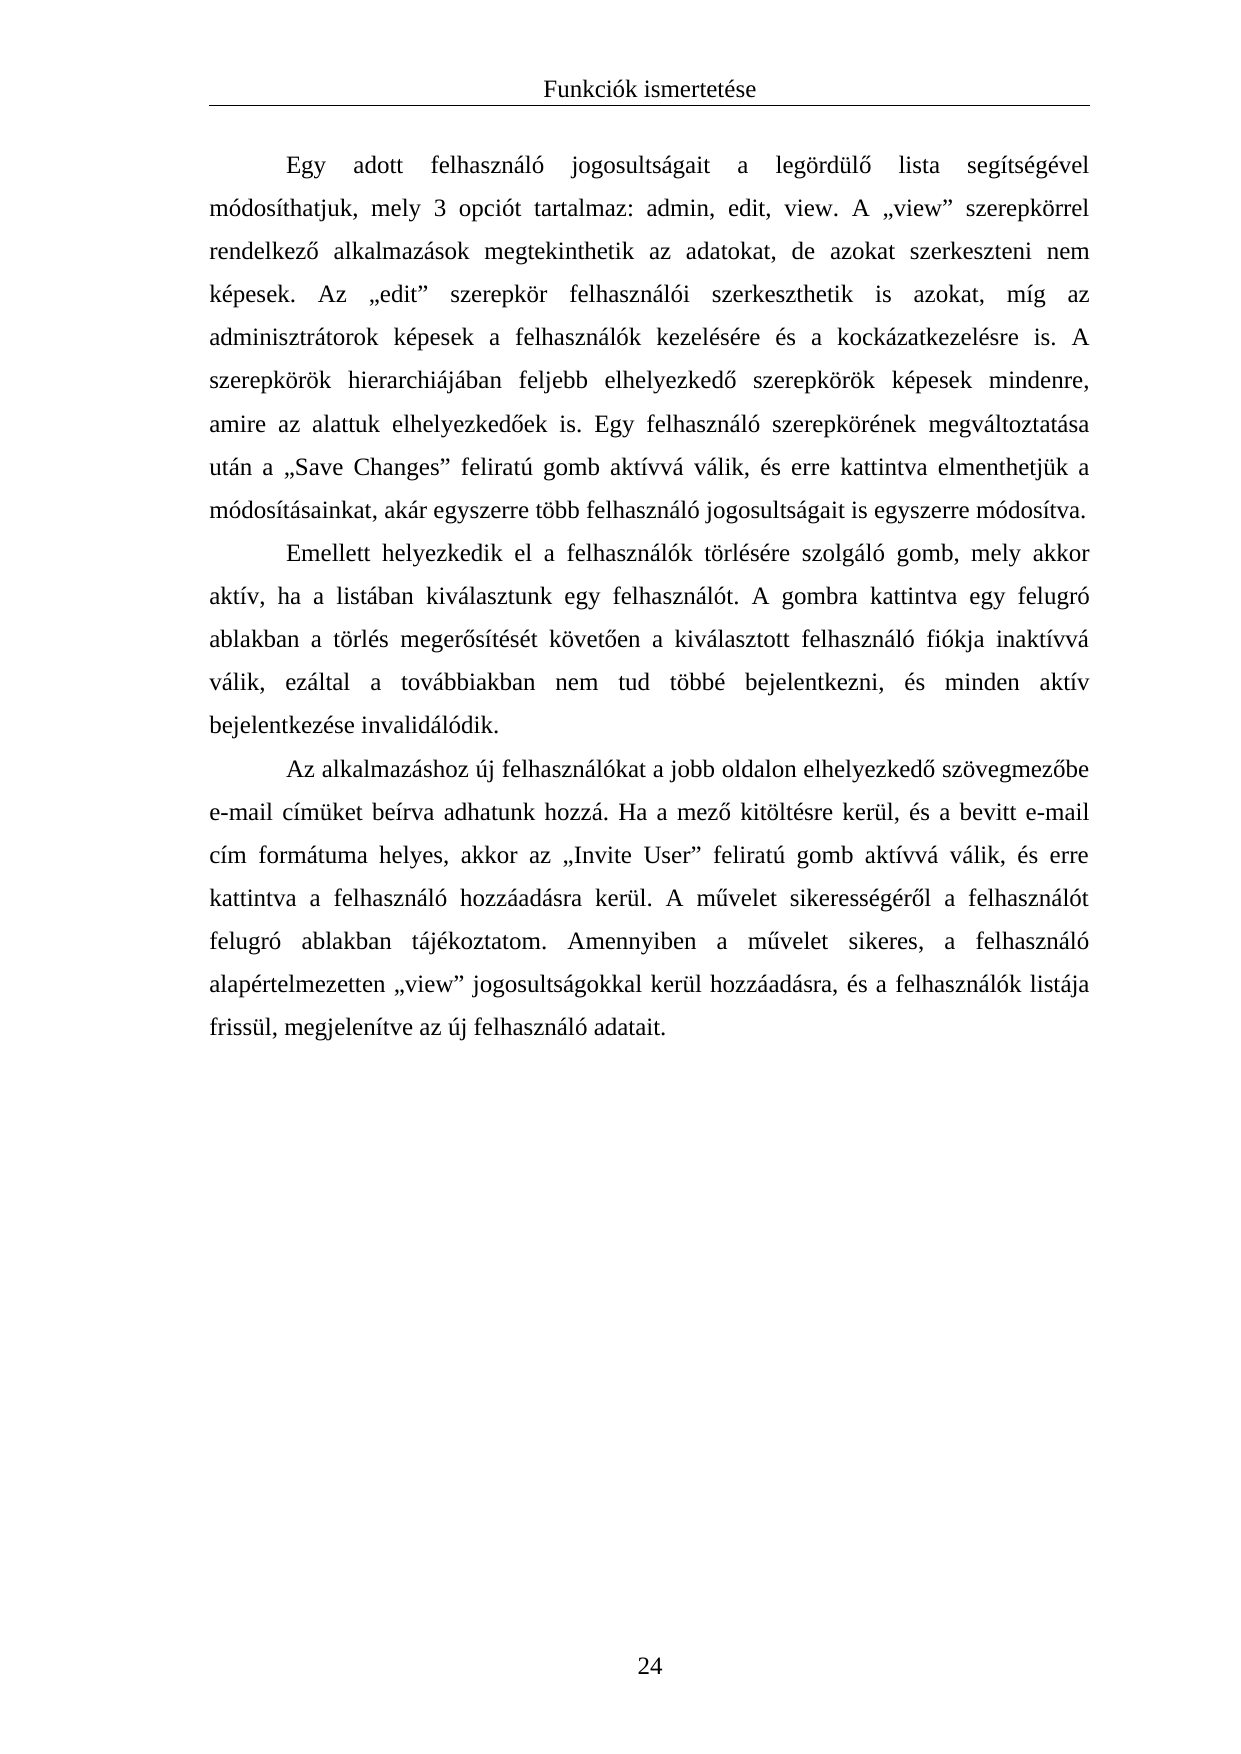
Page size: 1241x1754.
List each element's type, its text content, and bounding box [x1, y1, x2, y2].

text Az alkalmazáshoz új felhasználókat a jobb oldalon elhelyezkedő szövegmezőbe e-mail címüket beírva adhatunk hozzá. Ha a mező kitöltésre kerül, és a bevitt e-mail cím formátuma helyes, akkor az „Invite User” feliratú gomb aktívvá válik, és erre kattintva a felhasználó hozzáadásra kerül. A művelet sikerességéről a felhasználót felugró ablakban tájékoztatom. Amennyiben a művelet sikeres, a felhasználó alapértelmezetten „view” jogosultságokkal kerül hozzáadásra, és a felhasználók listája frissül, megjelenítve az új felhasználó adatait. [209, 754, 1090, 1041]
text Emellett helyezkedik el a felhasználók törlésére szolgáló gomb, mely akkor aktív, ha a listában kiválasztunk egy felhasználót. A gombra kattintva egy felugró ablakban a törlés megerősítését követően a kiválasztott felhasználó fiókja inaktívvá válik, ezáltal a továbbiakban nem tud többé bejelentkezni, és minden aktív bejelentkezése invalidálódik. [209, 538, 1090, 739]
text Egy adott felhasználó jogosultságait a legördülő lista segítségével módosíthatjuk, mely 3 opciót tartalmaz: admin, edit, view. A „view” szerepkörrel rendelkező alkalmazások megtekinthetik az adatokat, de azokat szerkeszteni nem képesek. Az „edit” szerepkör felhasználói szerkeszthetik is azokat, míg az adminisztrátorok képesek a felhasználók kezelésére és a kockázatkezelésre is. A szerepkörök hierarchiájában feljebb elhelyezkedő szerepkörök képesek mindenre, amire az alattuk elhelyezkedőek is. Egy felhasználó szerepkörének megváltoztatása után a „Save Changes” feliratú gomb aktívvá válik, és erre kattintva elmenthetjük a módosításainkat, akár egyszerre több felhasználó jogosultságait is egyszerre módosítva. [209, 150, 1090, 524]
